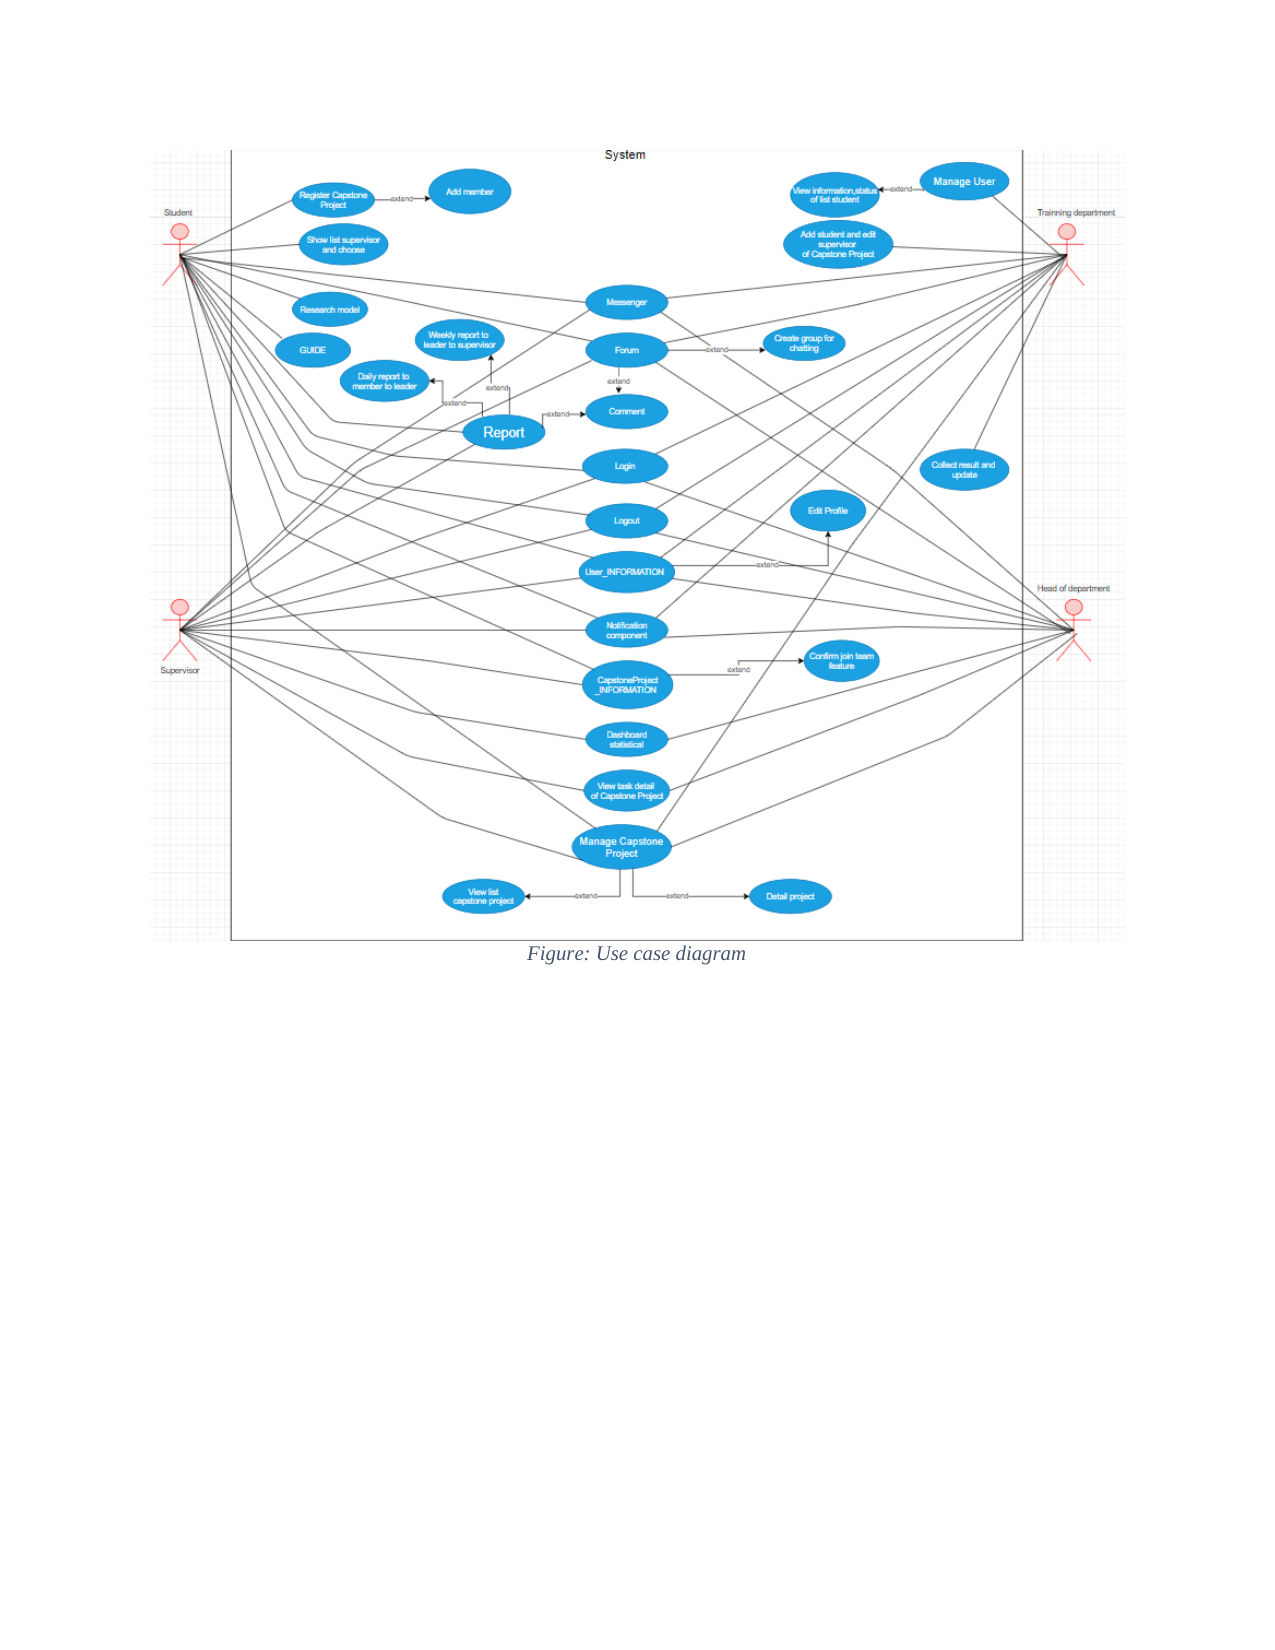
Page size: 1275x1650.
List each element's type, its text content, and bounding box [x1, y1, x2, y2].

picture [150, 150, 1125, 941]
text Figure: Use case diagram [150, 941, 1125, 965]
